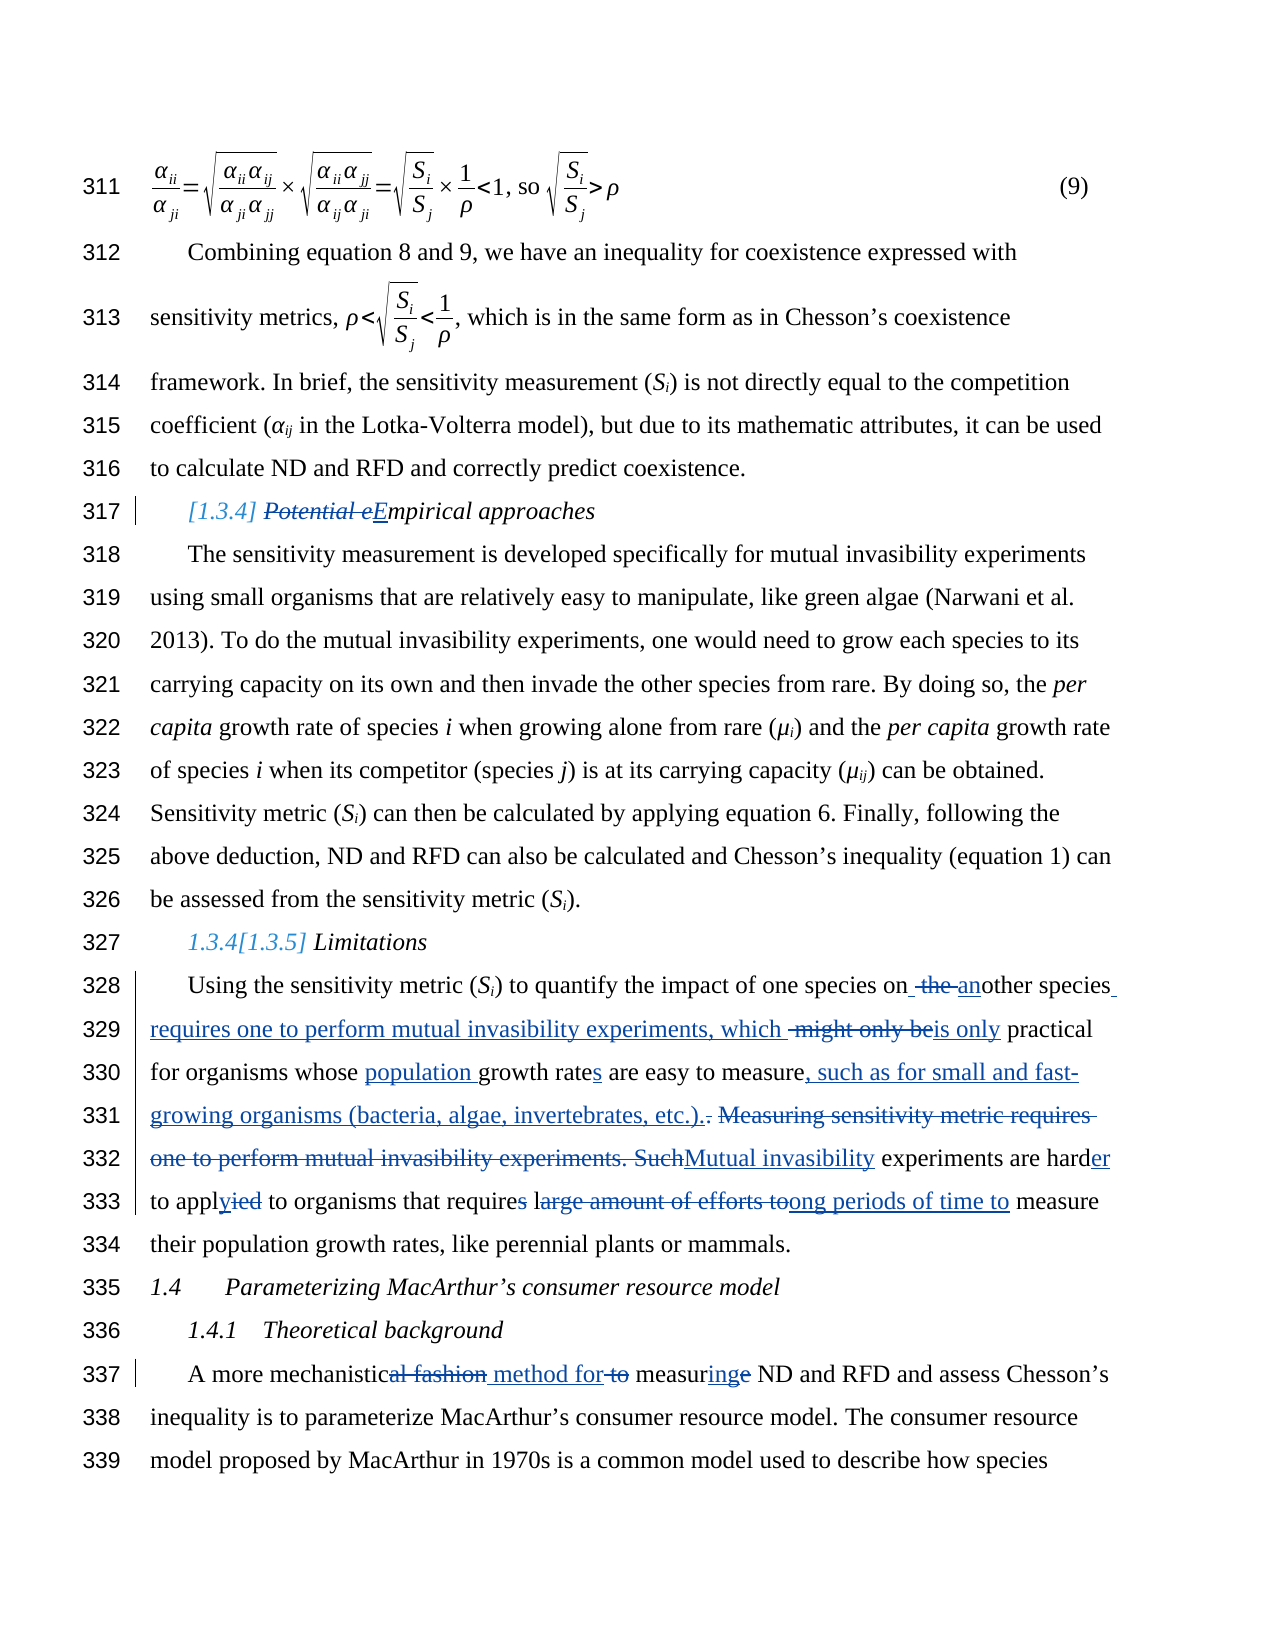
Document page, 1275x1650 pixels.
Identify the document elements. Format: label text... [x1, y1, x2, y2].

list mpirical approaches [187, 496, 1125, 525]
text Using the sensitivity metric (Si) to quantify the impact of one species onother species practical for organisms whose growth rate are easy to measure experiments are hard to appl to organisms that require l measure their population growth rates, like perennial plants or mammals. [150, 971, 1125, 1258]
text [150, 1359, 1125, 1474]
text , so (9) [150, 150, 1125, 223]
list Limitations [187, 927, 1125, 956]
text Combining equation 8 and 9, we have an inequality for coexistence expressed with sensitivity metrics, , which is in the same form as in Chesson’s coexistence framework. In brief, the sensitivity measurement (Si) is not directly equal to the competition coefficient (αij in the Lotka-Volterra model), but due to its mathematic attributes, it can be used to calculate ND and RFD and correctly predict coexistence. [150, 237, 1125, 482]
list Parameterizing MacArthur’s consumer resource model [150, 1272, 1125, 1301]
list Theoretical background [187, 1316, 1125, 1344]
text The sensitivity measurement is developed specifically for mutual invasibility experiments using small organisms that are relatively easy to manipulate, like green algae (Narwani et al. 2013). To do the mutual invasibility experiments, one would need to grow each species to its carrying capacity on its own and then invade the other species from rare. By doing so, the per capita growth rate of species i when growing alone from rare (μi) and the per capita growth rate of species i when its competitor (species j) is at its carrying capacity (μij) can be obtained. Sensitivity metric (Si) can then be calculated by applying equation 6. Finally, following the above deduction, ND and RFD can also be calculated and Chesson’s inequality (equation 1) can be assessed from the sensitivity metric (Si). [150, 539, 1125, 913]
